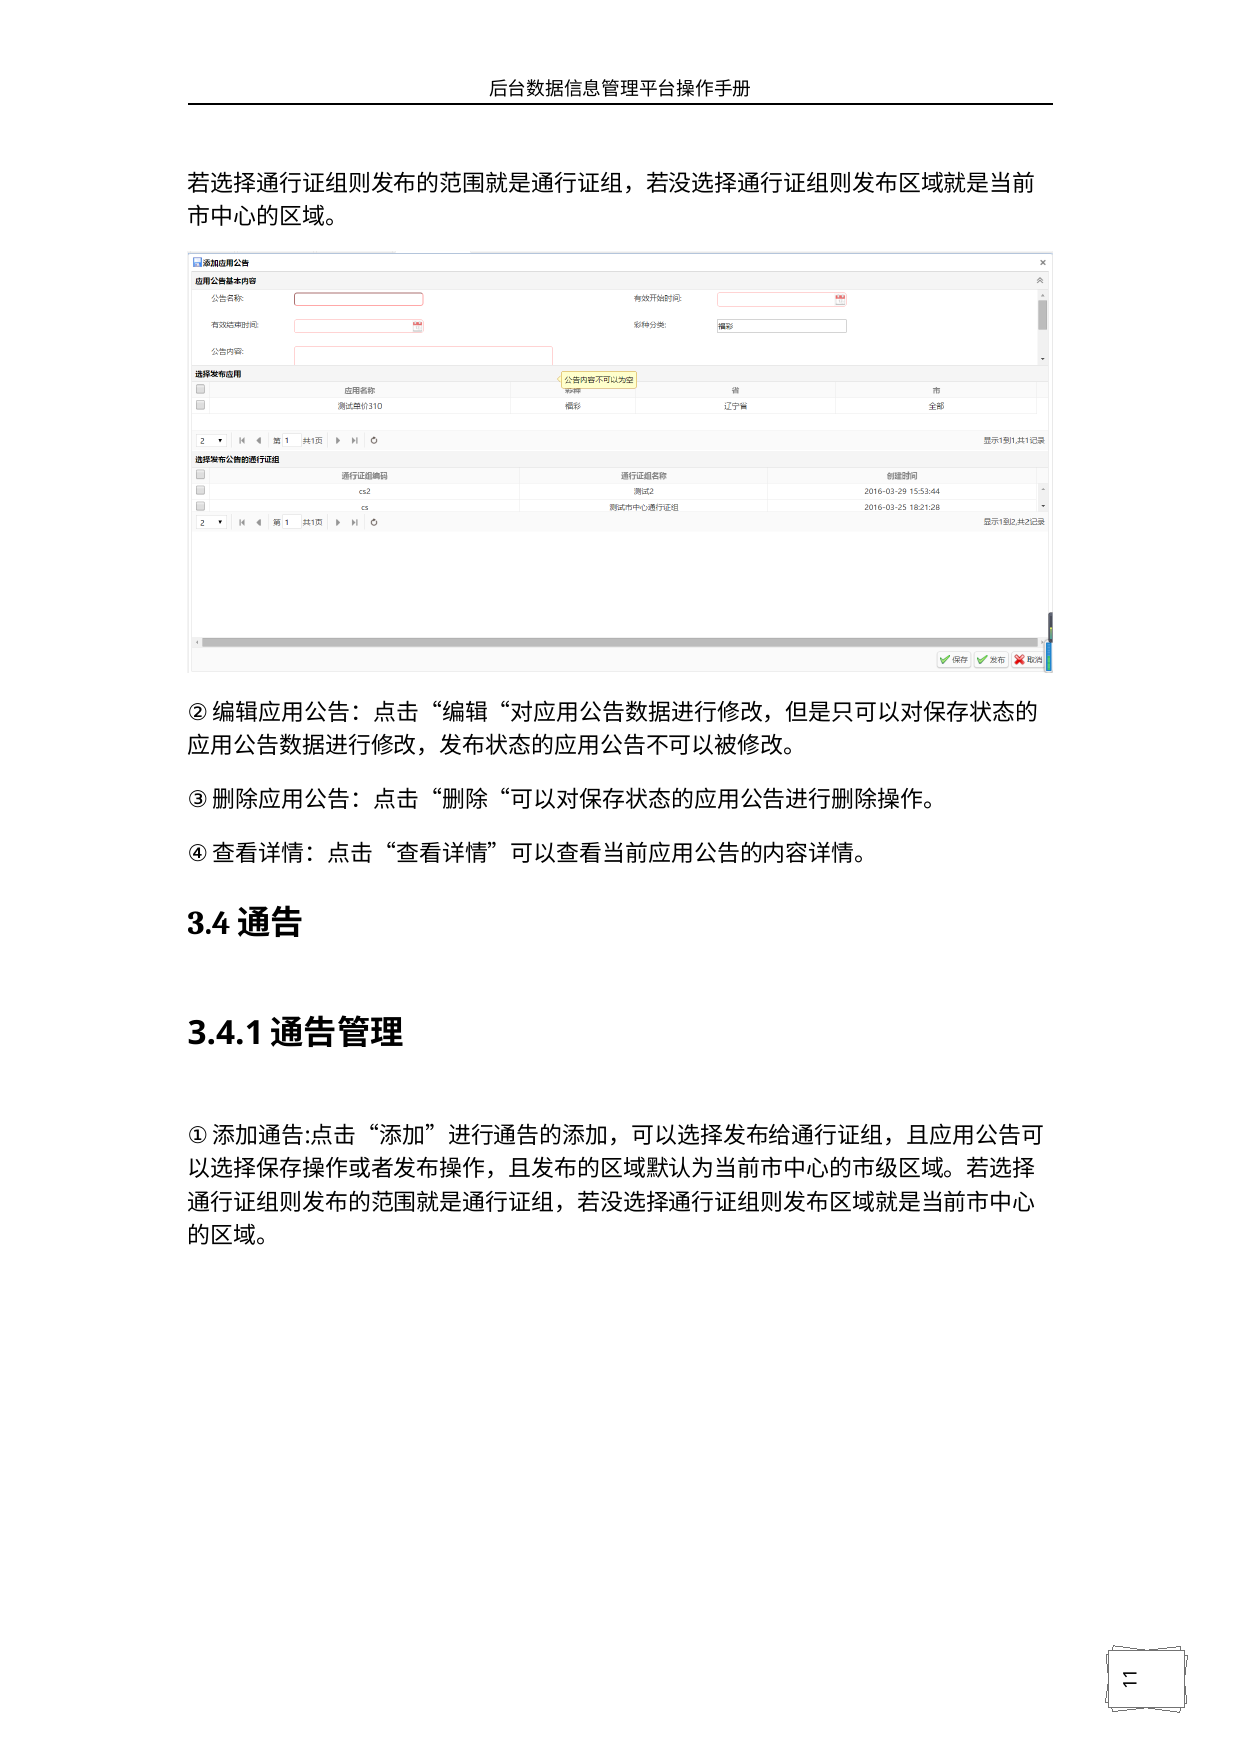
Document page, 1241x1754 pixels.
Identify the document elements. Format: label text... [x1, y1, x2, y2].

subtitle 3.4.1通告管理 [187, 1006, 1053, 1054]
picture [187, 251, 1053, 673]
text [187, 164, 1053, 231]
text ④查看详情：点击“查看详情”可以查看当前应用公告的内容详情。 [187, 835, 1053, 868]
text ③删除应用公告：点击“删除“可以对保存状态的应用公告进行删除操作。 [187, 781, 1053, 814]
text ②编辑应用公告：点击“编辑“对应用公告数据进行修改，但是只可以对保存状态的应用公告数据进行修改，发布状态的应用公告不可以被修改。 [187, 693, 1053, 760]
text ①添加通告:点击“添加”进行通告的添加，可以选择发布给通行证组，且应用公告可以选择保存操作或者发布操作，且发布的区域默认为当前市中心的市级区域。若选择通行证组则发布的范围就是通行证组，若没选择通行证组则发布区域就是当前市中心的区域。 [187, 1117, 1053, 1250]
subtitle 3.4通告 [187, 896, 1053, 944]
